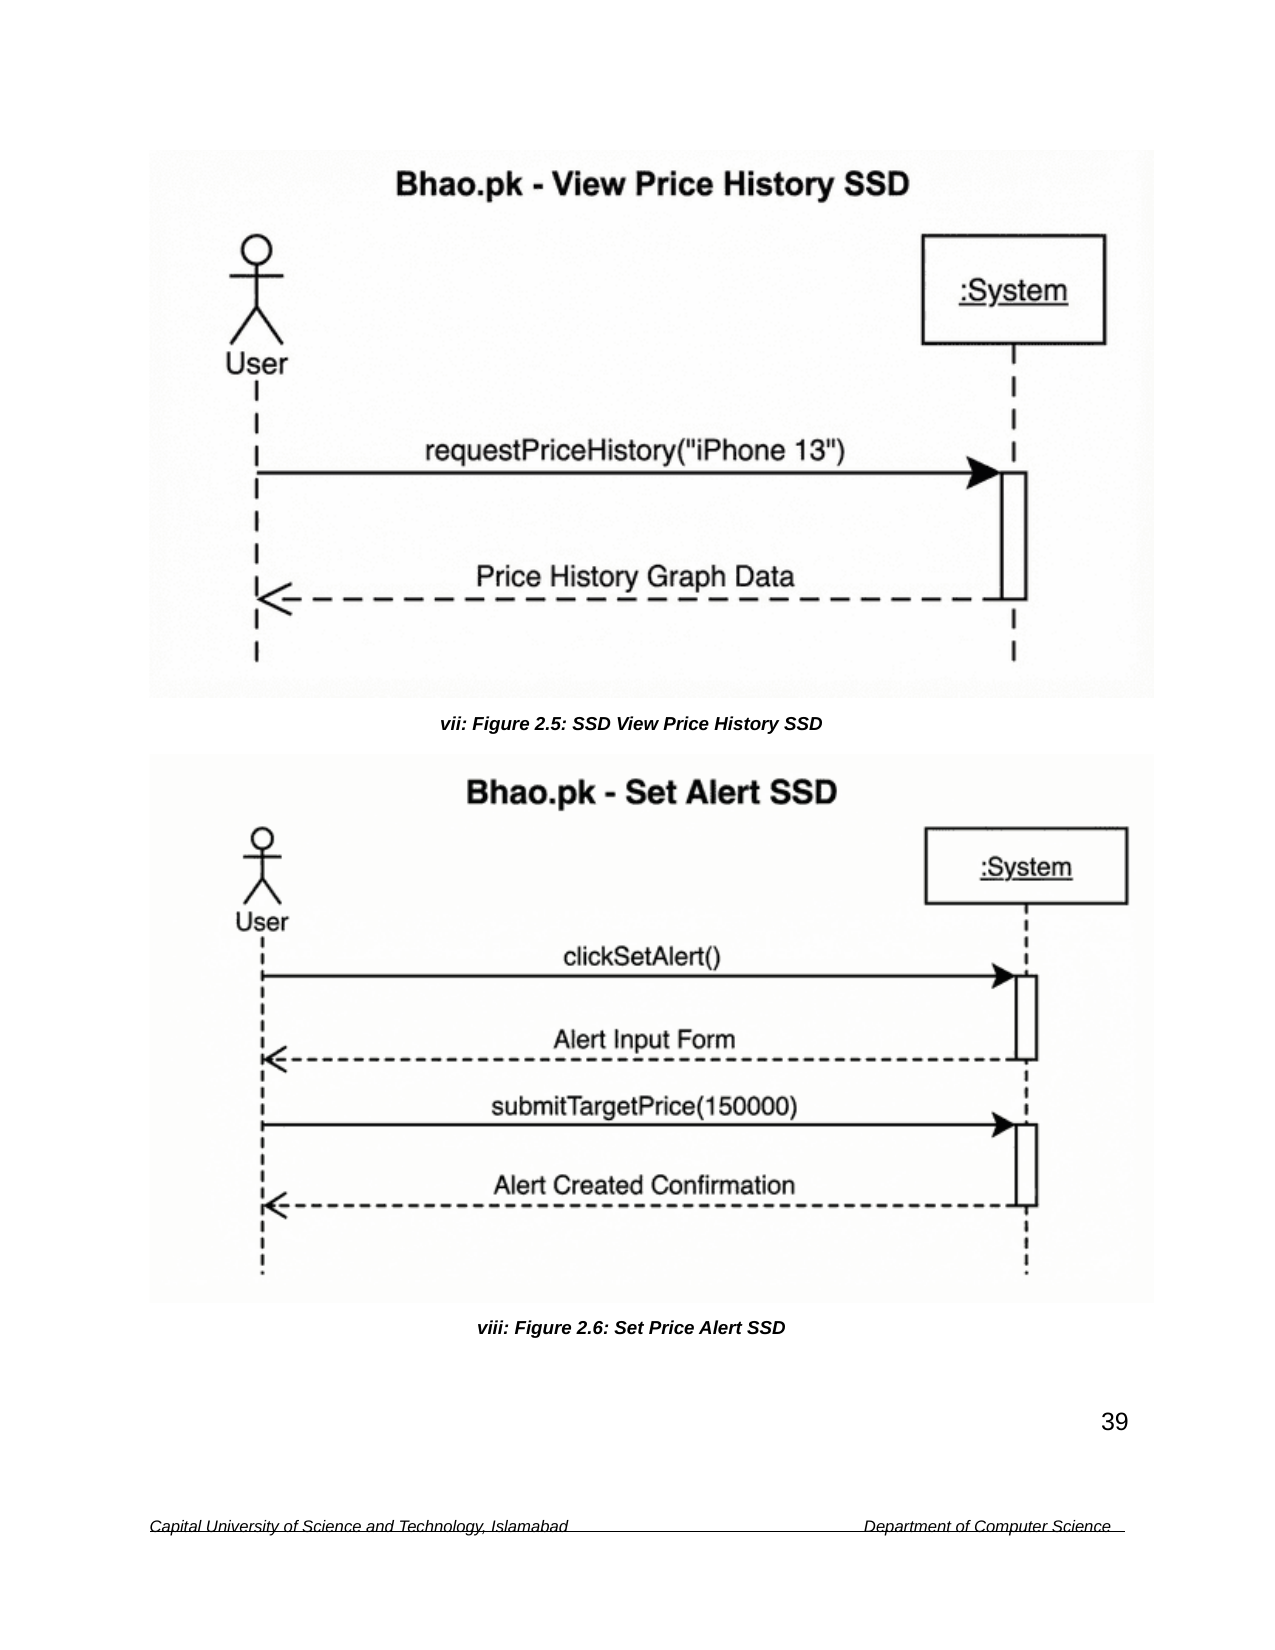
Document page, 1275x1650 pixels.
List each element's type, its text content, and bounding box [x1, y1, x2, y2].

text vii: Figure 2.5: SSD View Price History SSD [236, 712, 1028, 734]
picture [149, 150, 1154, 698]
text viii: Figure 2.6: Set Price Alert SSD [236, 1317, 1028, 1338]
picture [149, 754, 1154, 1303]
